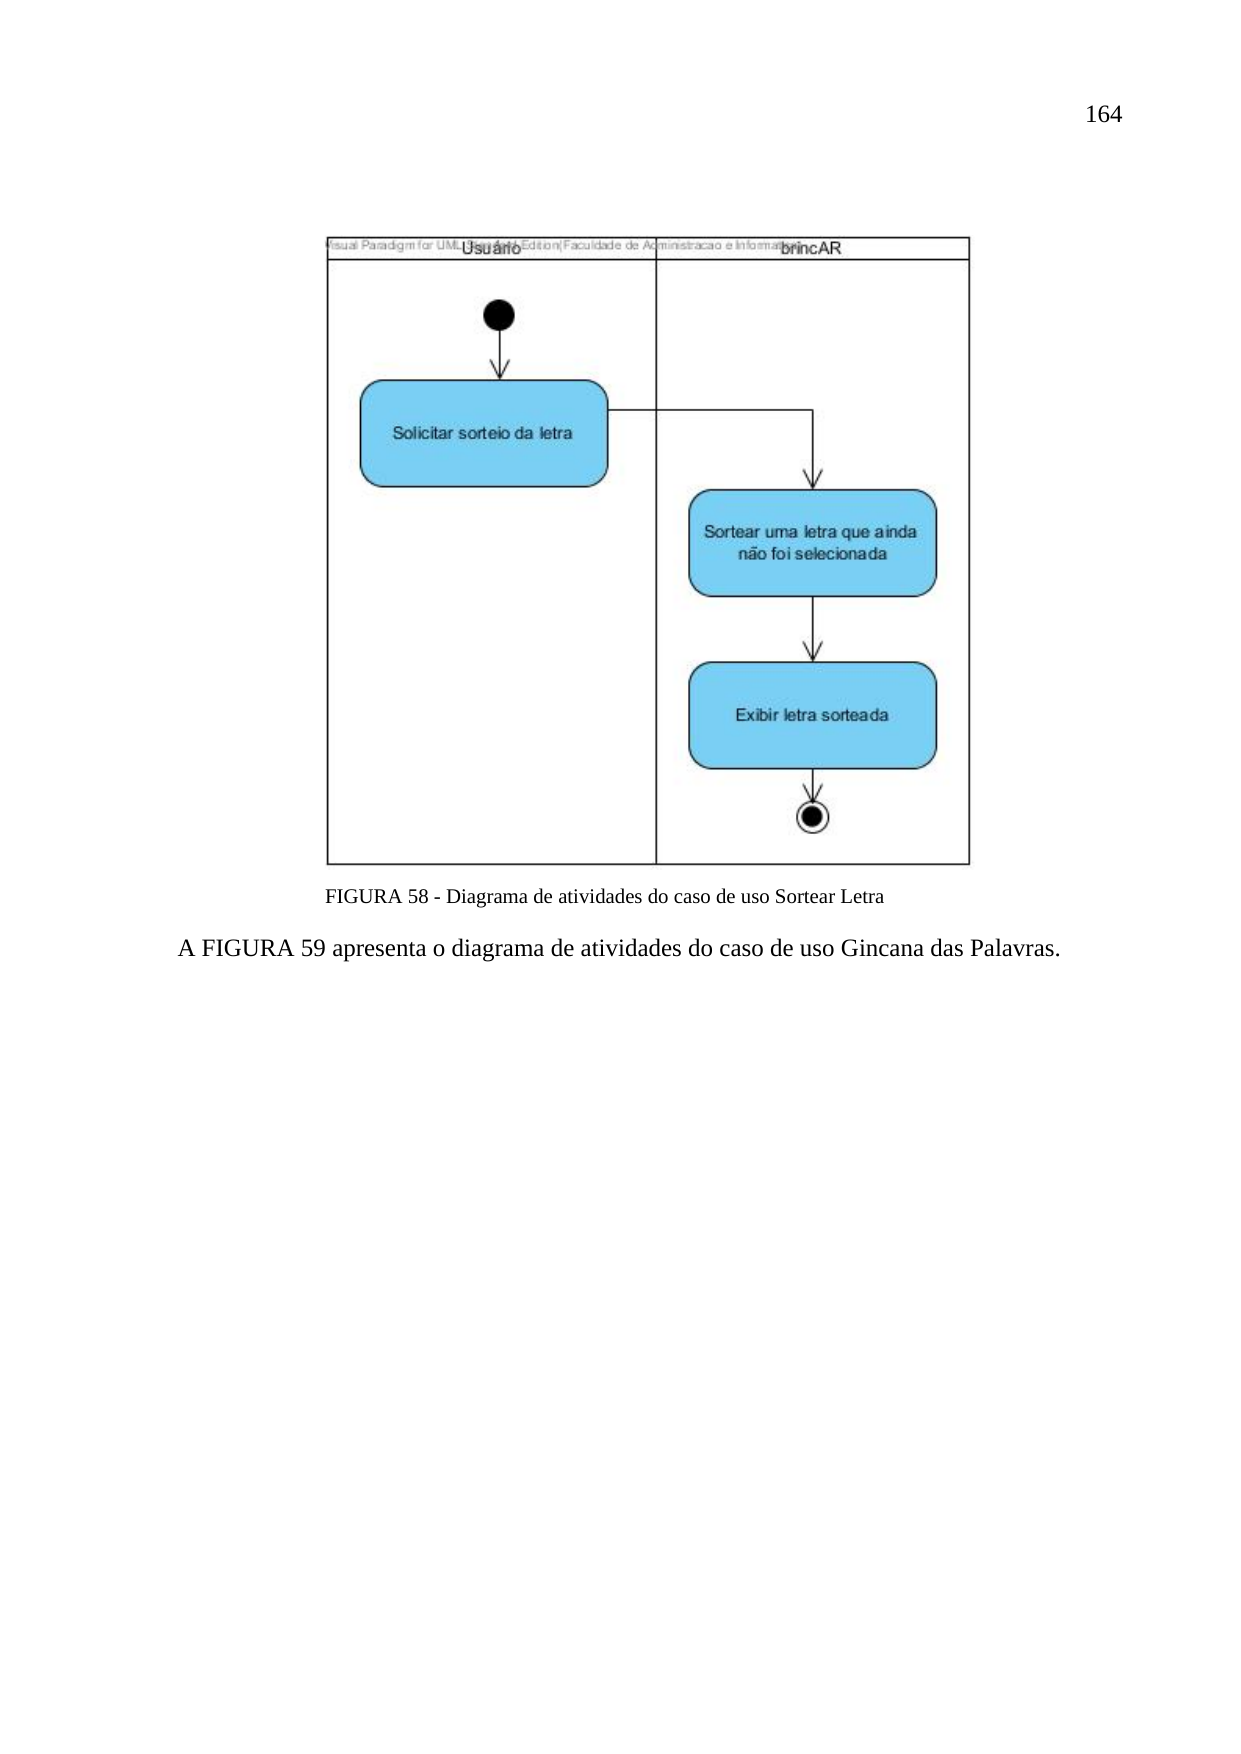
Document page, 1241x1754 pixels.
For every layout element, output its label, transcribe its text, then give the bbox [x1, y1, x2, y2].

text FIGURA 58 - Diagrama de atividades do caso de uso Sortear Letra [325, 884, 1122, 908]
picture [324, 235, 975, 870]
text A FIGURA 59 apresenta o diagrama de atividades do caso de uso Gincana das Palavras. [177, 933, 1122, 962]
